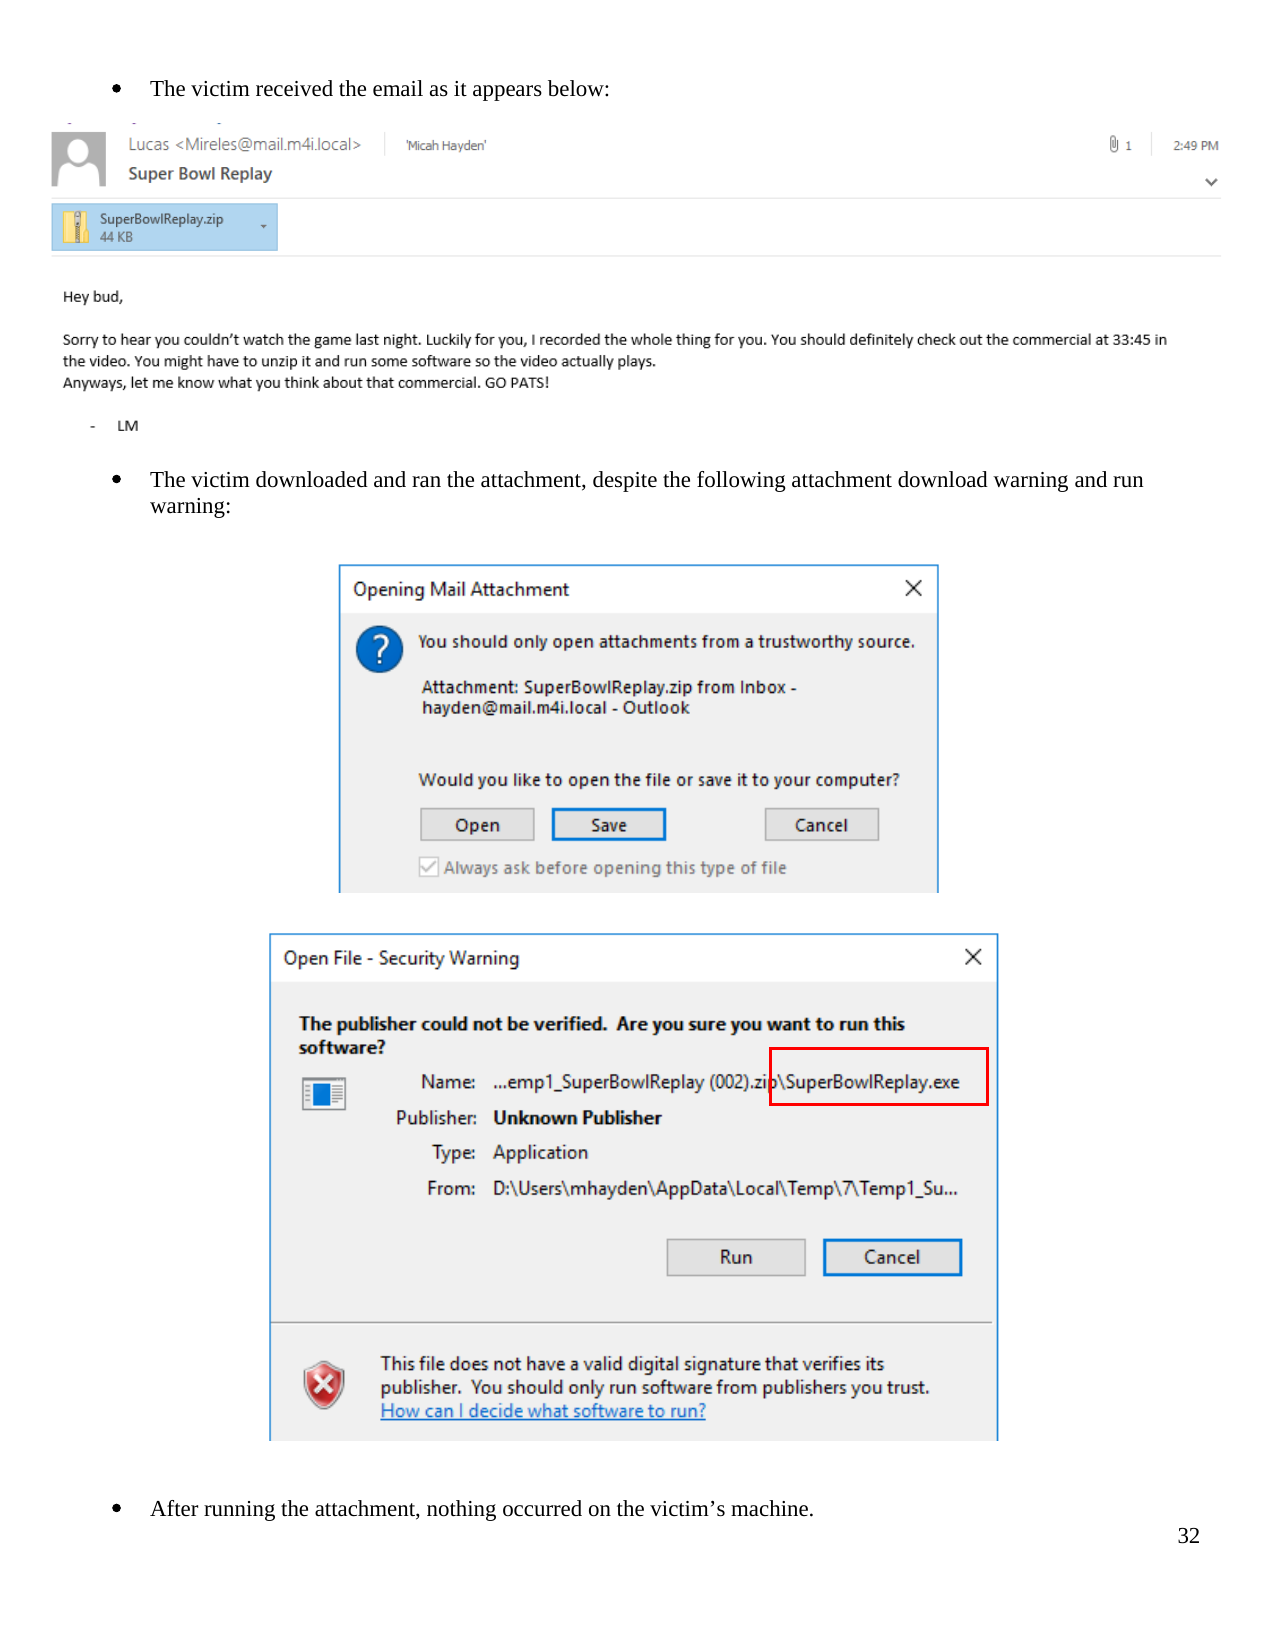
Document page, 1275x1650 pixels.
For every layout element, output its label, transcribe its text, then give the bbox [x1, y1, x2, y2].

picture [336, 560, 939, 893]
list The victim received the email as it appears below: [112, 75, 1200, 101]
picture [268, 932, 1008, 1441]
list After running the attachment, nothing occurred on the victim’s machine. [112, 1494, 1200, 1521]
picture [46, 123, 1229, 440]
list The victim downloaded and ran the attachment, despite the following attachment download warning and run warning: [112, 466, 1200, 518]
